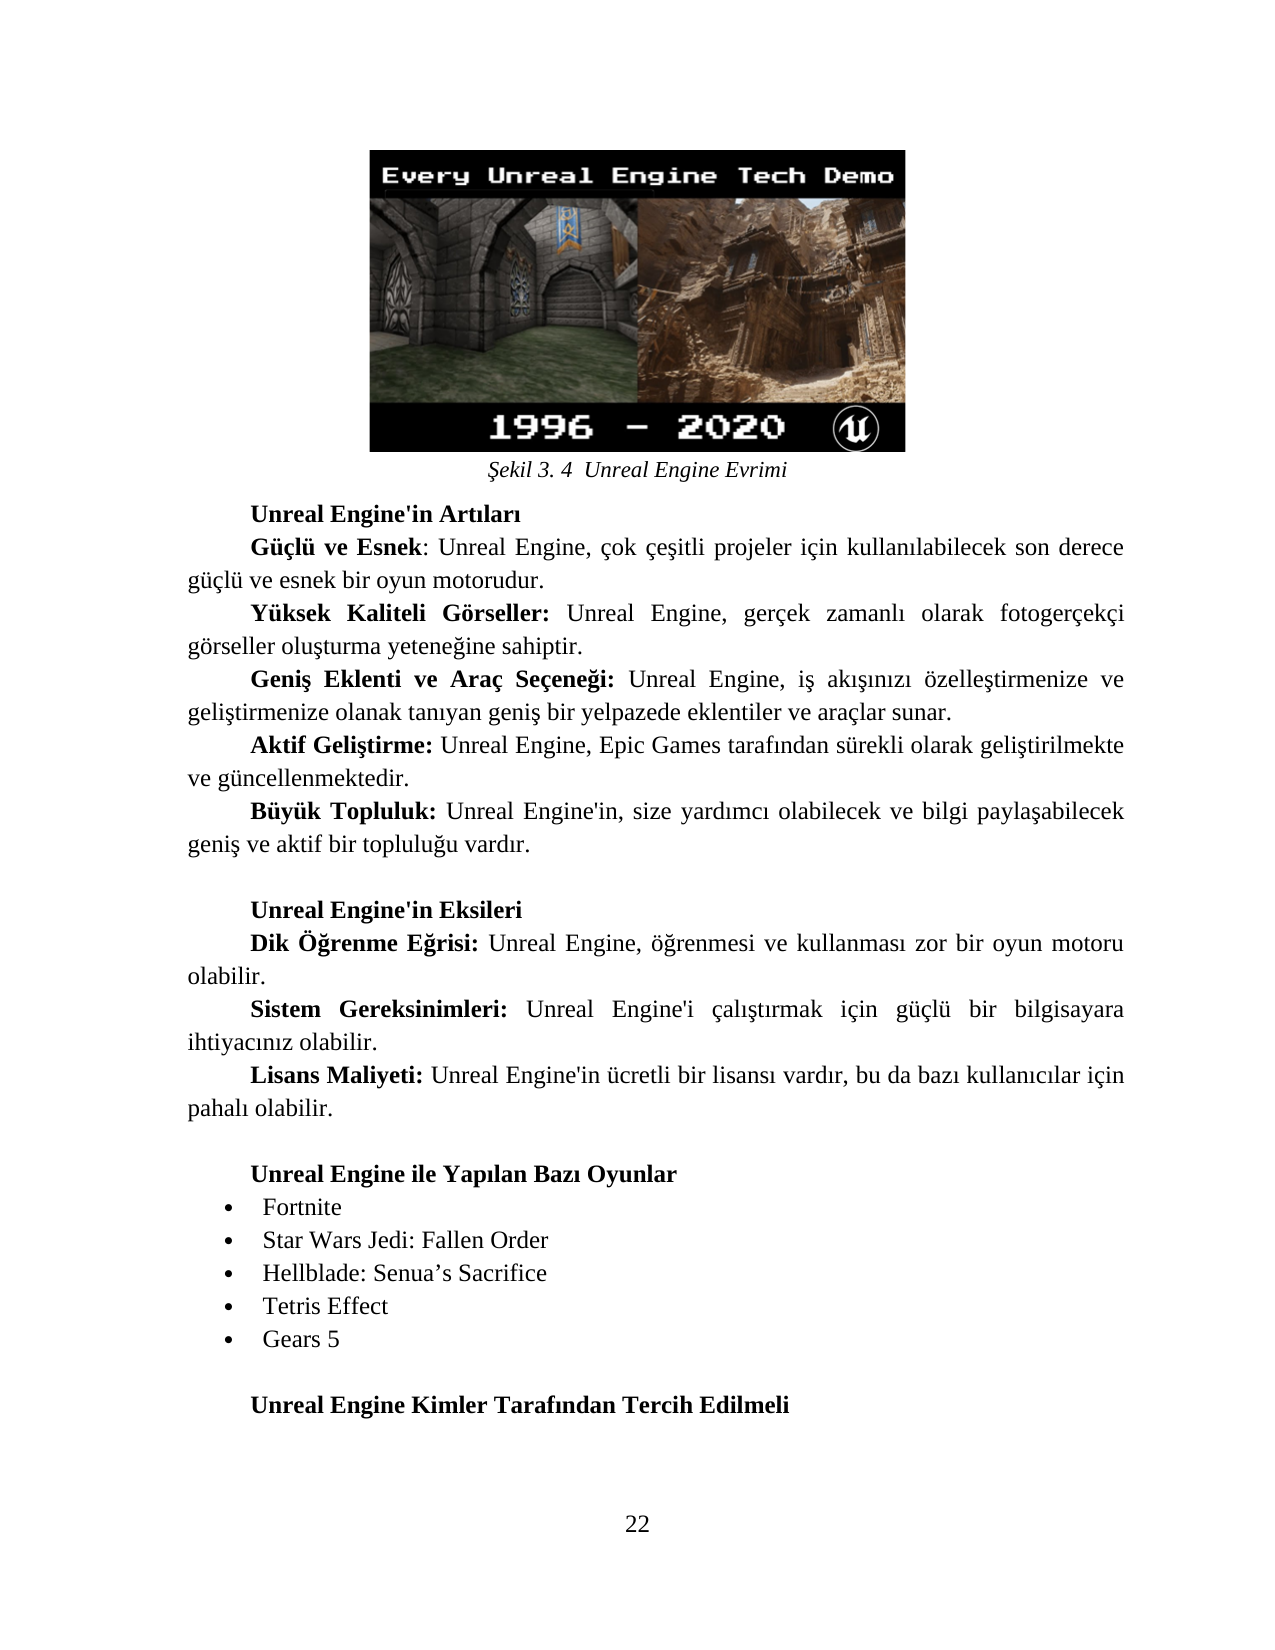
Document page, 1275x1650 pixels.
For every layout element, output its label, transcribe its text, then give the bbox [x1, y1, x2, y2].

text Aktif Geliştirme: Unreal Engine, Epic Games tarafından sürekli olarak geliştirilmekte ve güncellenmektedir. [187, 730, 1125, 792]
list Fortnite [225, 1192, 1125, 1221]
text Yüksek Kaliteli Görseller: Unreal Engine, gerçek zamanlı olarak fotogerçekçi görseller oluşturma yeteneğine sahiptir. [187, 598, 1125, 660]
text Sistem Gereksinimleri: Unreal Engine'i çalıştırmak için güçlü bir bilgisayara ihtiyacınız olabilir. [187, 994, 1125, 1056]
text Unreal Engine ile Yapılan Bazı Oyunlar [187, 1159, 1125, 1188]
text Geniş Eklenti ve Araç Seçeneği: Unreal Engine, iş akışınızı özelleştirmenize ve geliştirmenize olanak tanıyan geniş bir yelpazede eklentiler ve araçlar sunar. [187, 664, 1125, 726]
picture [369, 150, 906, 452]
list Hellblade: Senua’s Sacrifice [225, 1258, 1125, 1287]
list Tetris Effect [225, 1291, 1125, 1320]
text Unreal Engine'in Artıları [187, 499, 1125, 528]
text Büyük Topluluk: Unreal Engine'in, size yardımcı olabilecek ve bilgi paylaşabilecek geniş ve aktif bir topluluğu vardır. [187, 796, 1125, 858]
text Unreal Engine Kimler Tarafından Tercih Edilmeli [187, 1391, 1125, 1419]
text Lisans Maliyeti: Unreal Engine'in ücretli bir lisansı vardır, bu da bazı kullanıcılar için pahalı olabilir. [187, 1060, 1125, 1122]
list Gears 5 [225, 1324, 1125, 1353]
text Şekil 3. 4 Unreal Engine Evrimi [150, 456, 1125, 483]
text Güçlü ve Esnek: Unreal Engine, çok çeşitli projeler için kullanılabilecek son derece güçlü ve esnek bir oyun motorudur. [187, 532, 1125, 594]
list Star Wars Jedi: Fallen Order [225, 1225, 1125, 1254]
text Dik Öğrenme Eğrisi: Unreal Engine, öğrenmesi ve kullanması zor bir oyun motoru olabilir. [187, 928, 1125, 990]
text Unreal Engine'in Eksileri [187, 895, 1125, 924]
